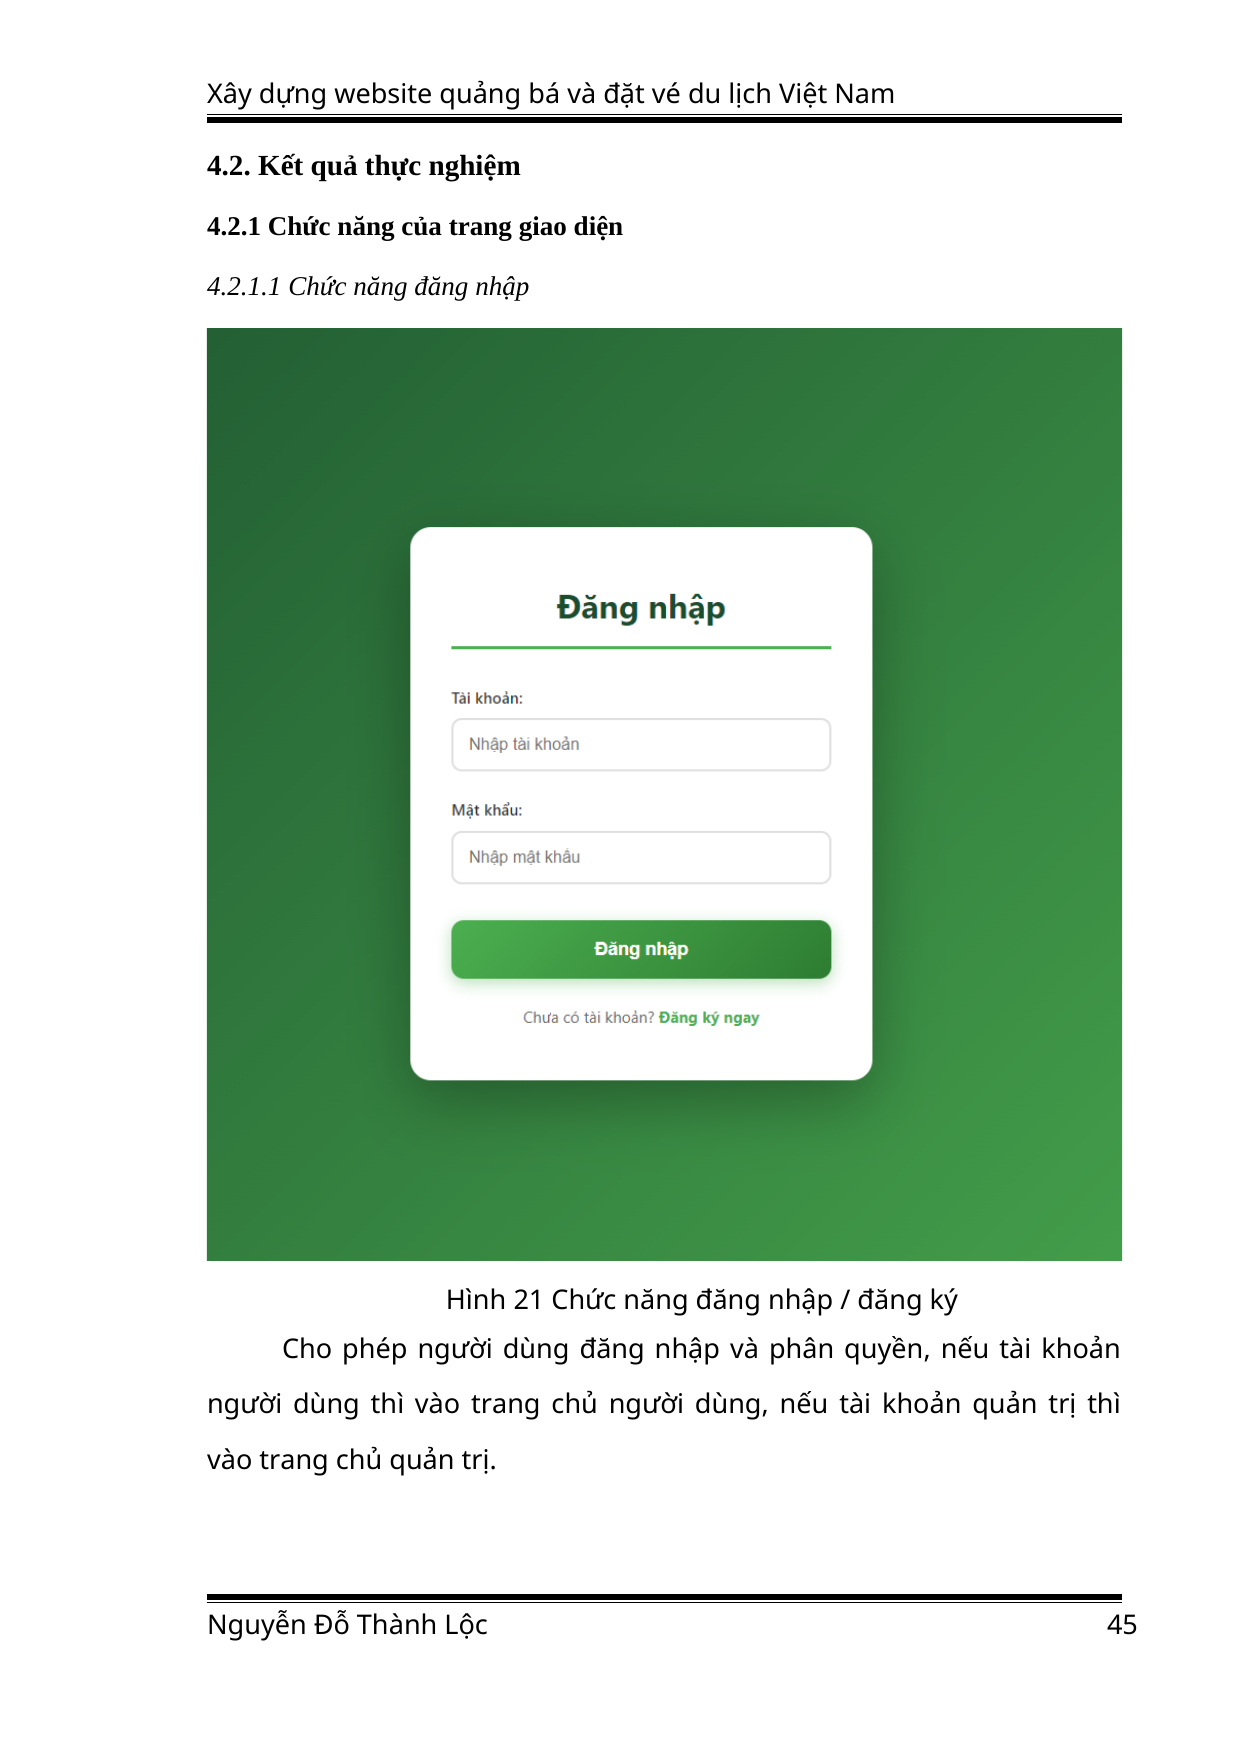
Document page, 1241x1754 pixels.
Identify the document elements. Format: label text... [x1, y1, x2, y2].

text Cho phép người dùng đăng nhập và phân quyền, nếu tài khoản người dùng thì vào trang chủ người dùng, nếu tài khoản quản trị thì vào trang chủ quản trị. [207, 1329, 1122, 1477]
subtitle Kết quả thực nghiệm [207, 148, 1122, 181]
subtitle Chức năng của trang giao diện [207, 211, 1122, 242]
subtitle Chức năng đăng nhập [207, 270, 1122, 301]
picture [206, 328, 1123, 1261]
